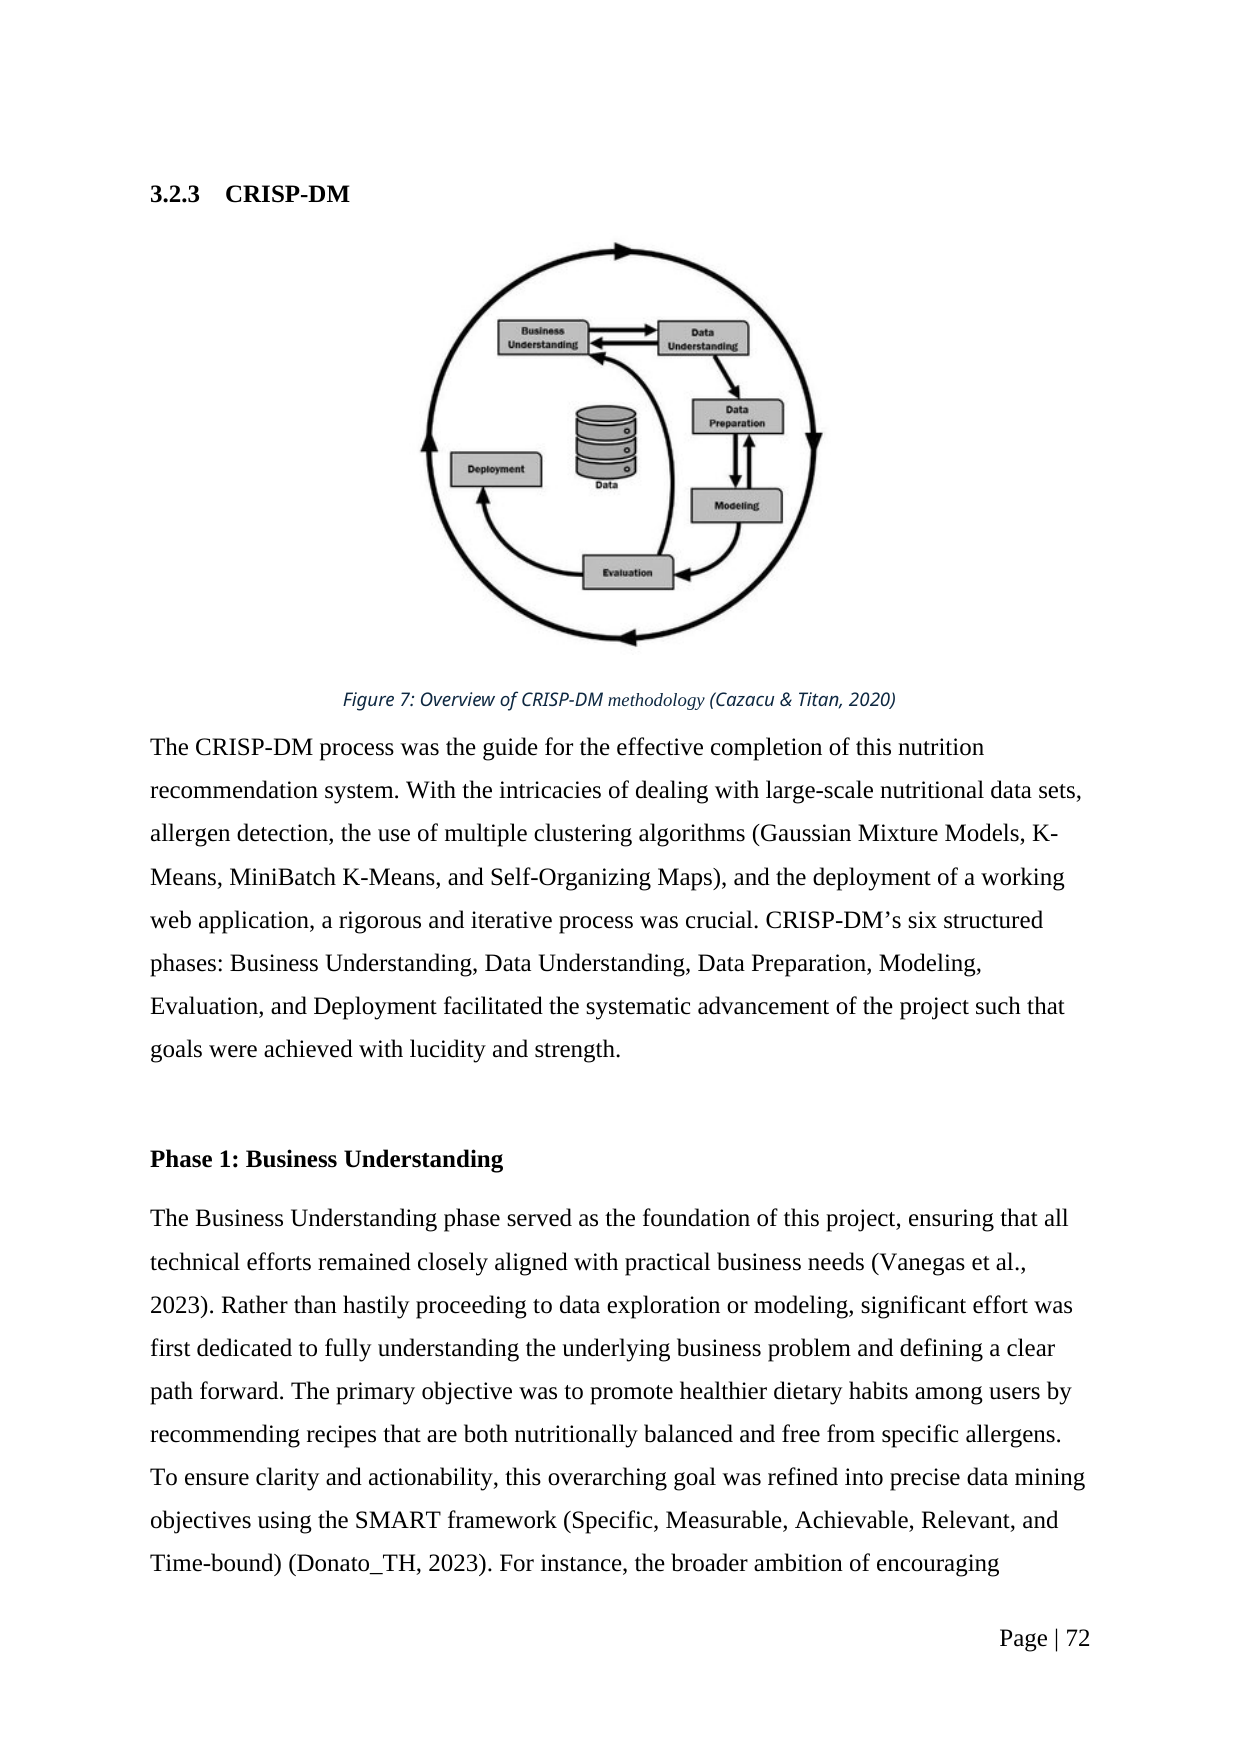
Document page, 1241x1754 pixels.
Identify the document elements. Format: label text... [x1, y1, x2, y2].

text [150, 1203, 1090, 1577]
text The CRISP-DM process was the guide for the effective completion of this nutrition recommendation system. With the intricacies of dealing with large-scale nutritional data sets, allergen detection, the use of multiple clustering algorithms (Gaussian Mixture Models, K-Means, MiniBatch K-Means, and Self-Organizing Maps), and the deployment of a working web application, a rigorous and iterative process was crucial. CRISP-DM’s six structured phases: Business Understanding, Data Understanding, Data Preparation, Modeling, Evaluation, and Deployment facilitated the systematic advancement of the project such that goals were achieved with lucidity and strength. [150, 732, 1090, 1063]
picture [409, 233, 832, 655]
subtitle 3.2.3 CRISP-DM [150, 179, 1090, 208]
text Phase 1: Business Understanding [150, 1144, 1090, 1172]
